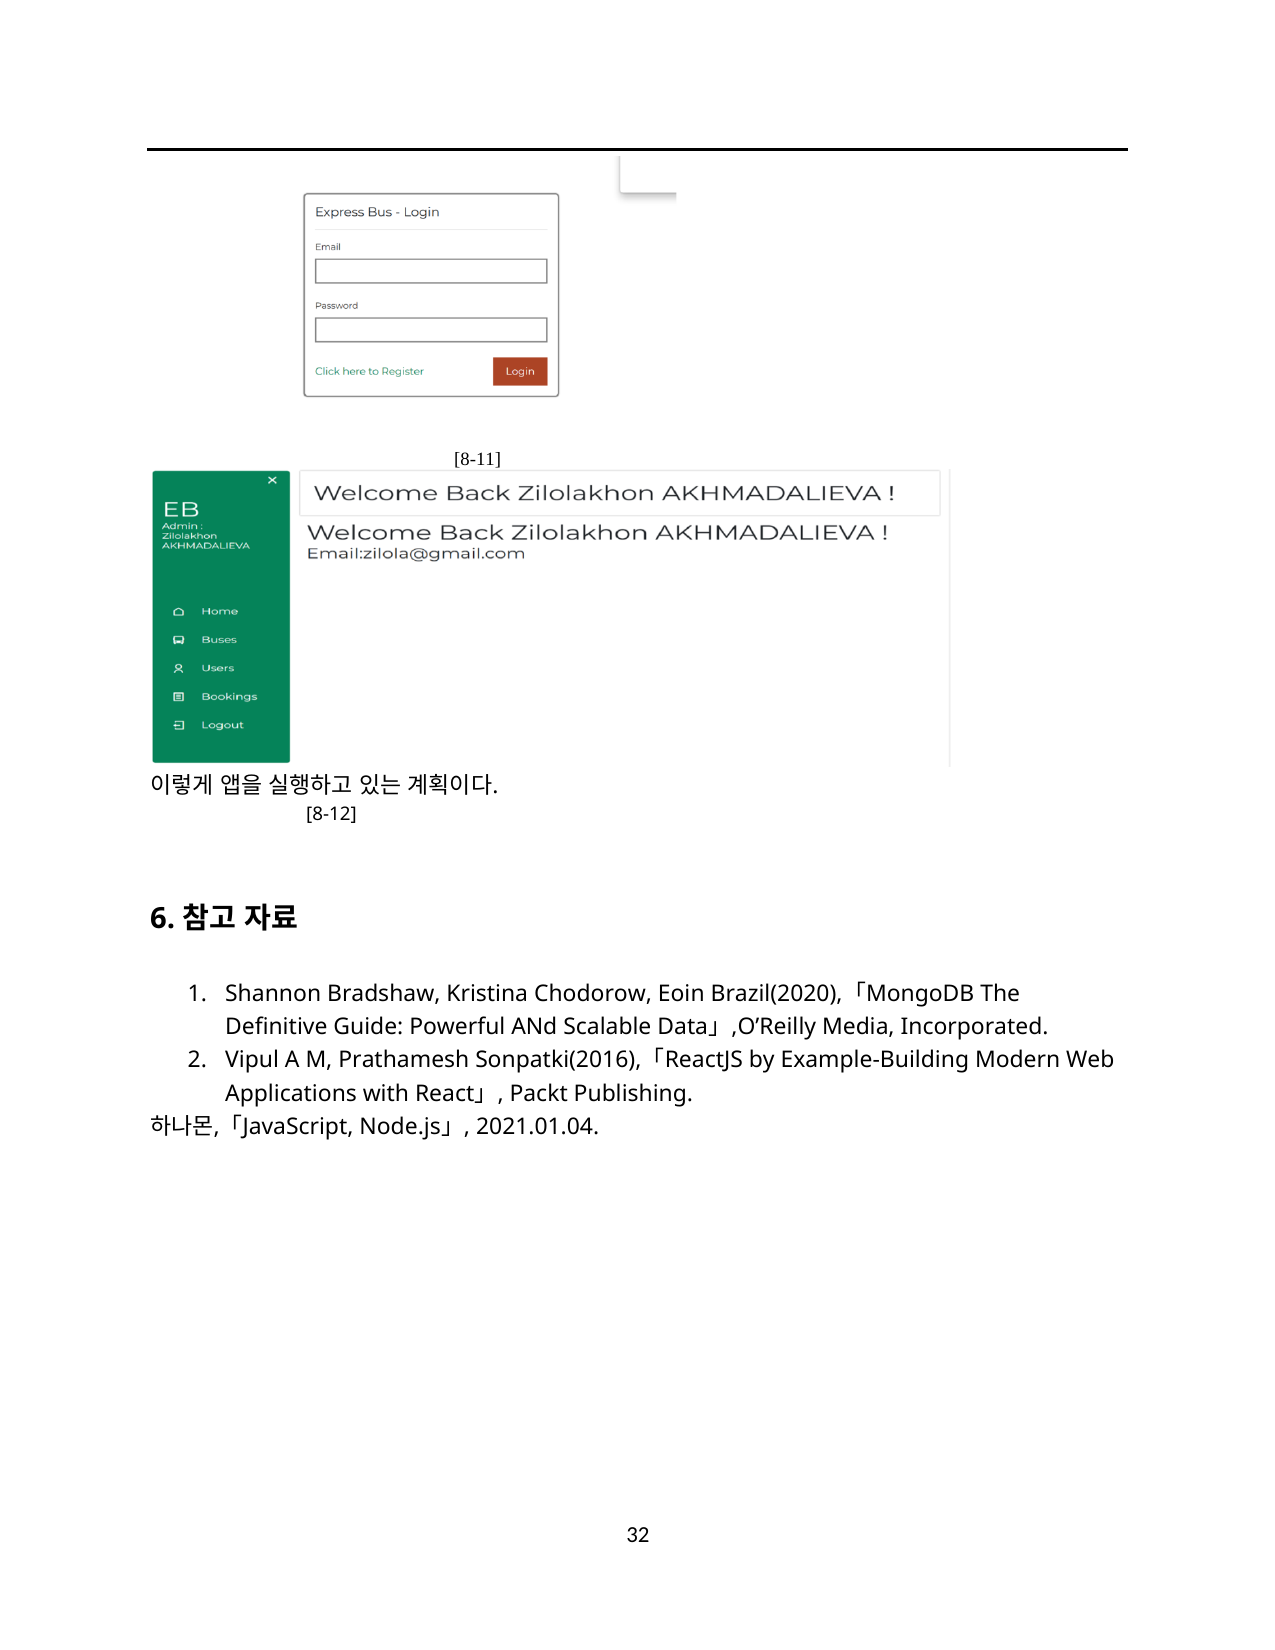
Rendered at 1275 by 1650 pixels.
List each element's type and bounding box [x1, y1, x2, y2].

picture [168, 156, 677, 448]
table_cell [147, 151, 1128, 1157]
picture [150, 469, 951, 767]
